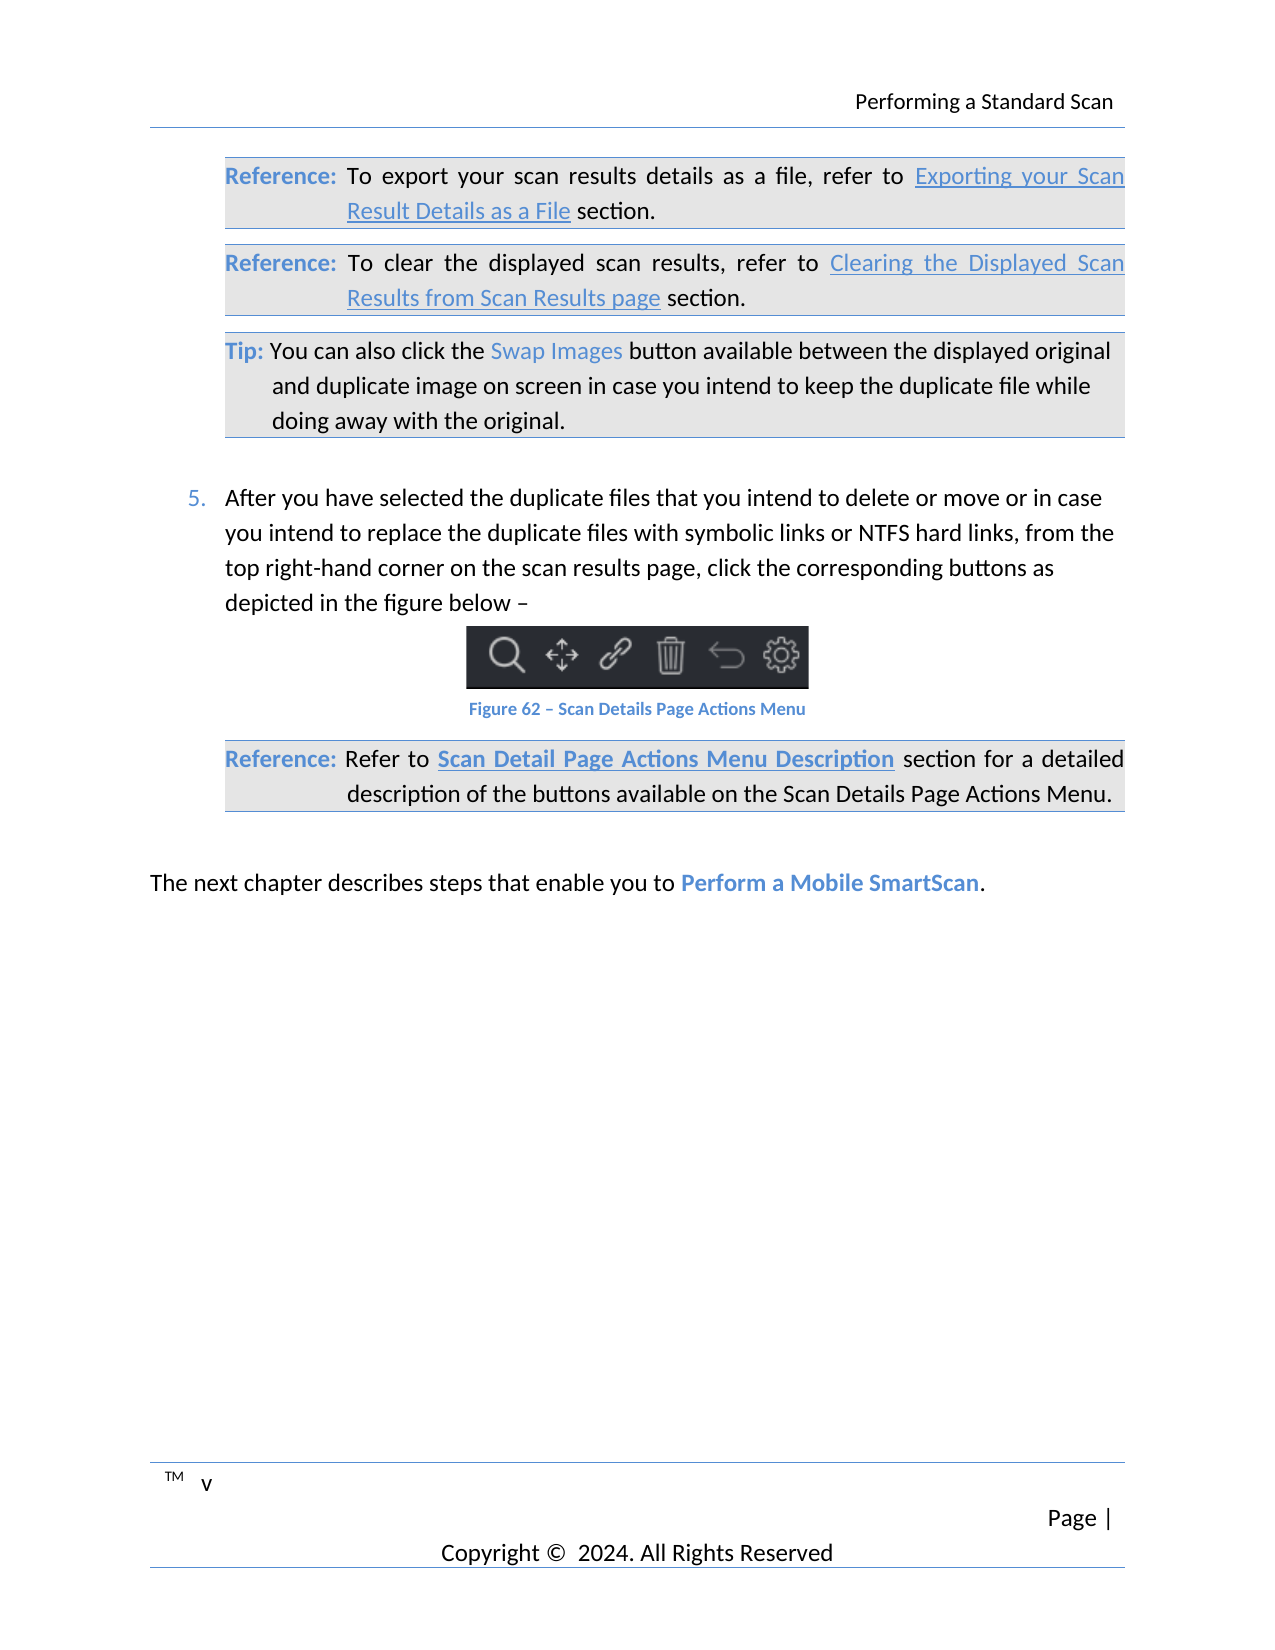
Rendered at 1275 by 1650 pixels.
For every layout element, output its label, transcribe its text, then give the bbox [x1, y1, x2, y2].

text The next chapter describes steps that enable you to Perform a Mobile SmartScan. [150, 867, 1125, 897]
list After you have selected the duplicate files that you intend to delete or move or in case you intend to replace the duplicate files with symbolic links or NTFS hard links, from the top right-hand corner on the scan results page, click the corresponding buttons as depicted in the figure below – [187, 482, 1125, 618]
text Tip: You can also click the Swap Images button available between the displayed original and duplicate image on screen in case you intend to keep the duplicate file while doing away with the original. [225, 333, 1125, 437]
text Figure 62 – Scan Details Page Actions Menu [150, 697, 1125, 720]
text Reference: To export your scan results details as a file, refer to Exporting your Scan Result Details as a File section. [225, 158, 1125, 228]
text Reference: To clear the displayed scan results, refer to Clearing the Displayed Scan Results from Scan Results page section. [225, 245, 1125, 315]
text Reference: Refer to Scan Detail Page Actions Menu Description section for a detailed description of the buttons available on the Scan Details Page Actions Menu. [225, 741, 1125, 811]
picture [466, 626, 809, 689]
